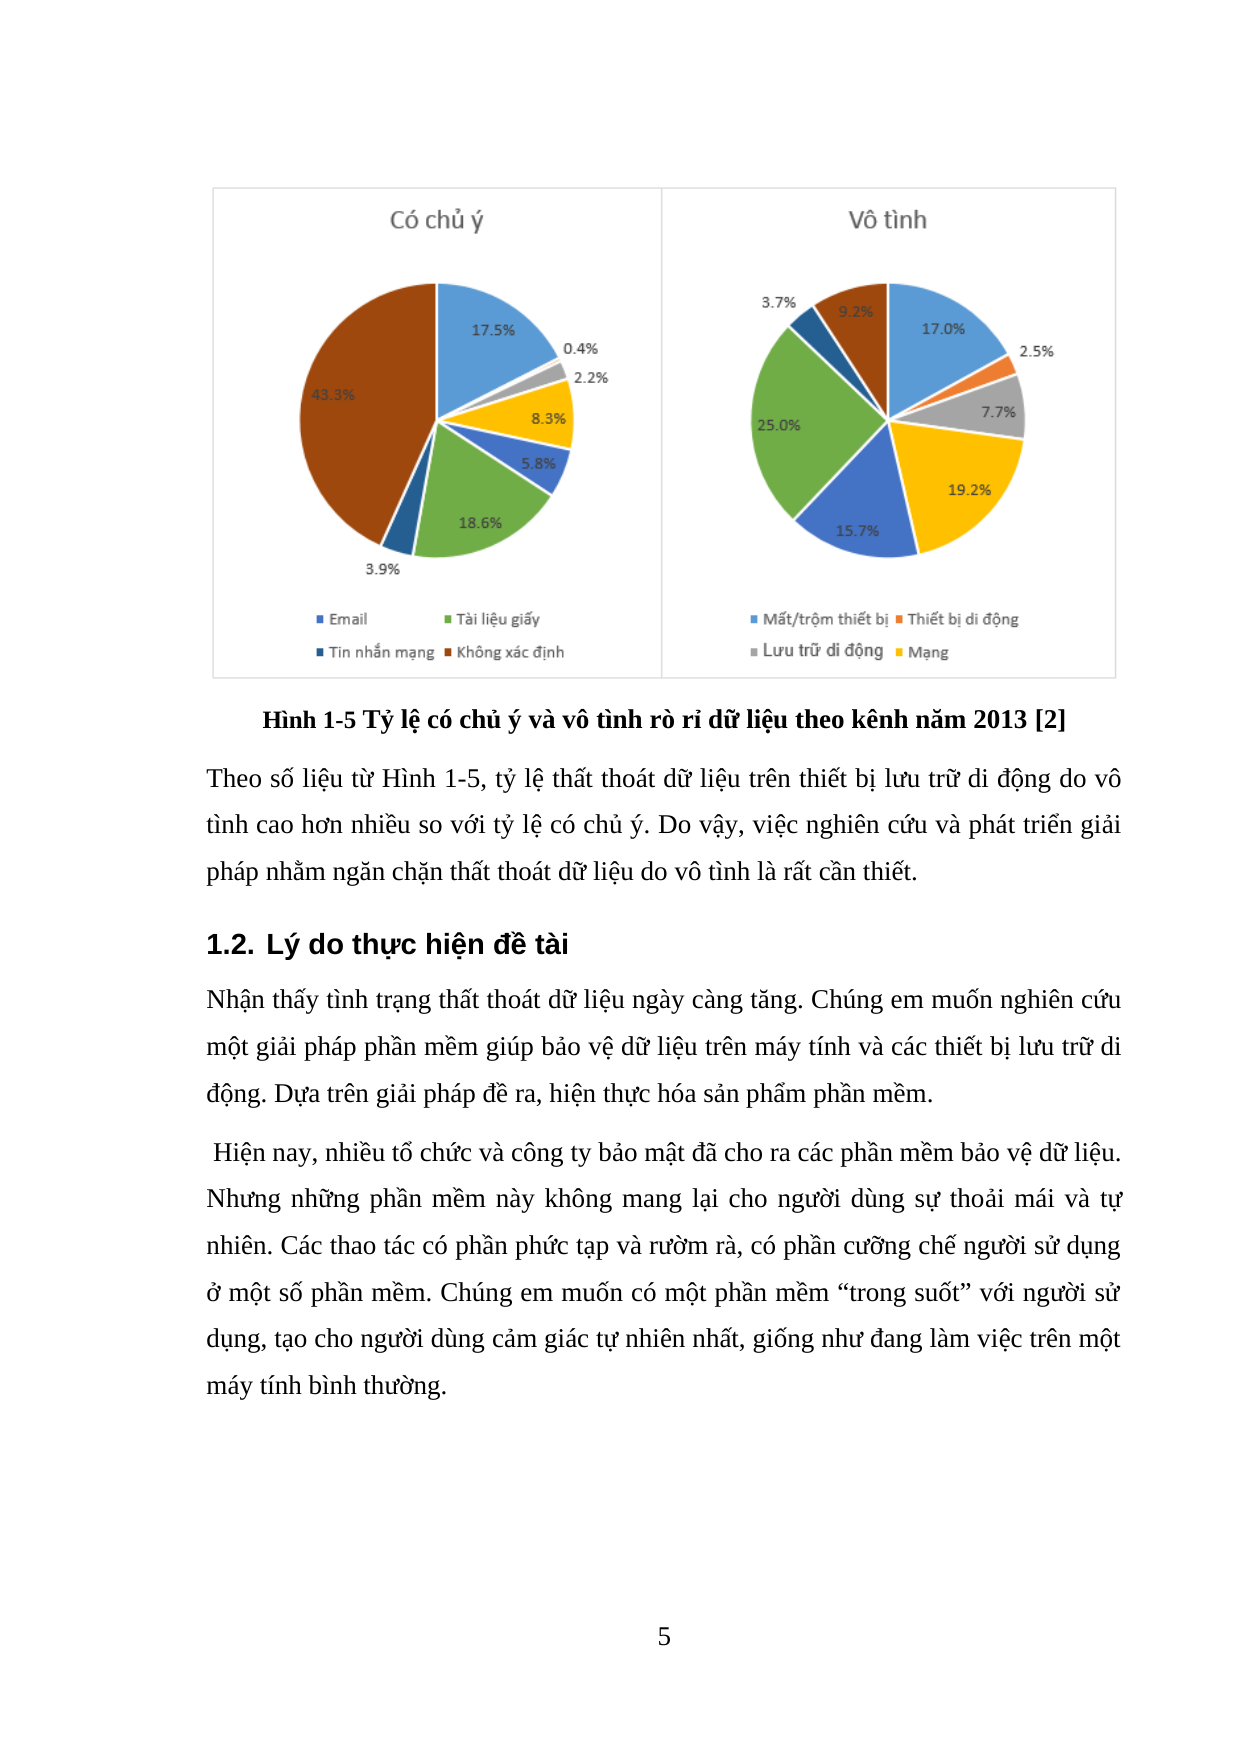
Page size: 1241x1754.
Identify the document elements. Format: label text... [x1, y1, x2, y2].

picture [206, 177, 1123, 688]
text Theo số liệu từ Hình 1-5, tỷ lệ thất thoát dữ liệu trên thiết bị lưu trữ di động do vô tình cao hơn nhiều so với tỷ lệ có chủ ý. Do vậy, việc nghiên cứu và phát triển giải pháp nhằm ngăn chặn thất thoát dữ liệu do vô tình là rất cần thiết. [206, 762, 1122, 886]
text Hiện nay, nhiều tổ chức và công ty bảo mật đã cho ra các phần mềm bảo vệ dữ liệu. Nhưng những phần mềm này không mang lại cho người dùng sự thoải mái và tự nhiên. Các thao tác có phần phức tạp và rườm rà, có phần cưỡng chế người sử dụng ở một số phần mềm. Chúng em muốn có một phần mềm “trong suốt” với người sử dụng, tạo cho người dùng cảm giác tự nhiên nhất, giống như đang làm việc trên một máy tính bình thường. [206, 1136, 1122, 1400]
text Nhận thấy tình trạng thất thoát dữ liệu ngày càng tăng. Chúng em muốn nghiên cứu một giải pháp phần mềm giúp bảo vệ dữ liệu trên máy tính và các thiết bị lưu trữ di động. Dựa trên giải pháp đề ra, hiện thực hóa sản phẩm phần mềm. [206, 983, 1122, 1108]
text Hình 1-5 Tỷ lệ có chủ ý và vô tình rò rỉ dữ liệu theo kênh năm 2013 [206, 688, 1122, 734]
subtitle Lý do thực hiện đề tài [206, 927, 1122, 960]
